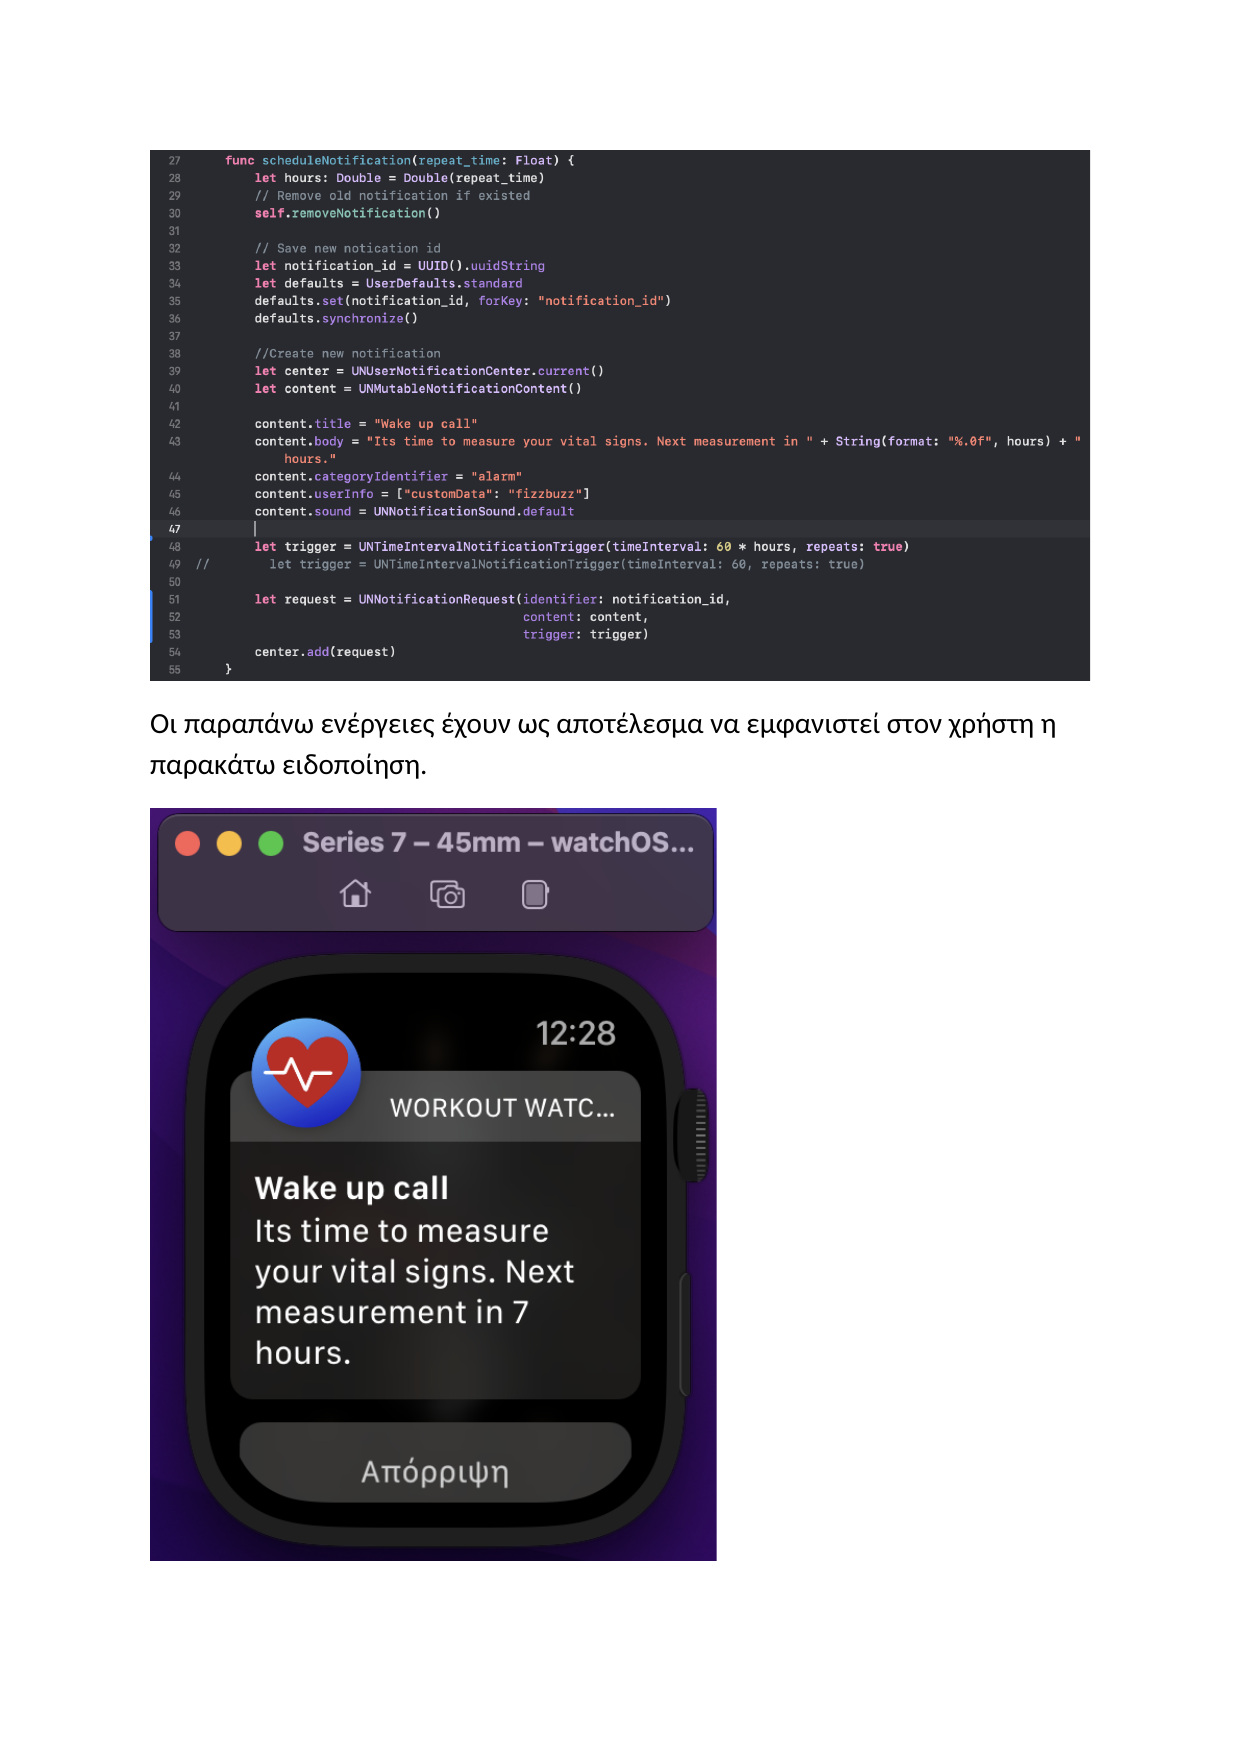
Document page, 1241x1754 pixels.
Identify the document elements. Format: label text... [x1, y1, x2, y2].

picture [150, 150, 1091, 681]
picture [150, 808, 717, 1561]
text Οι παραπάνω ενέργειες έχουν ως αποτέλεσμα να εμφανιστεί στον χρήστη η παρακάτω ειδοποίηση. [150, 705, 1090, 782]
